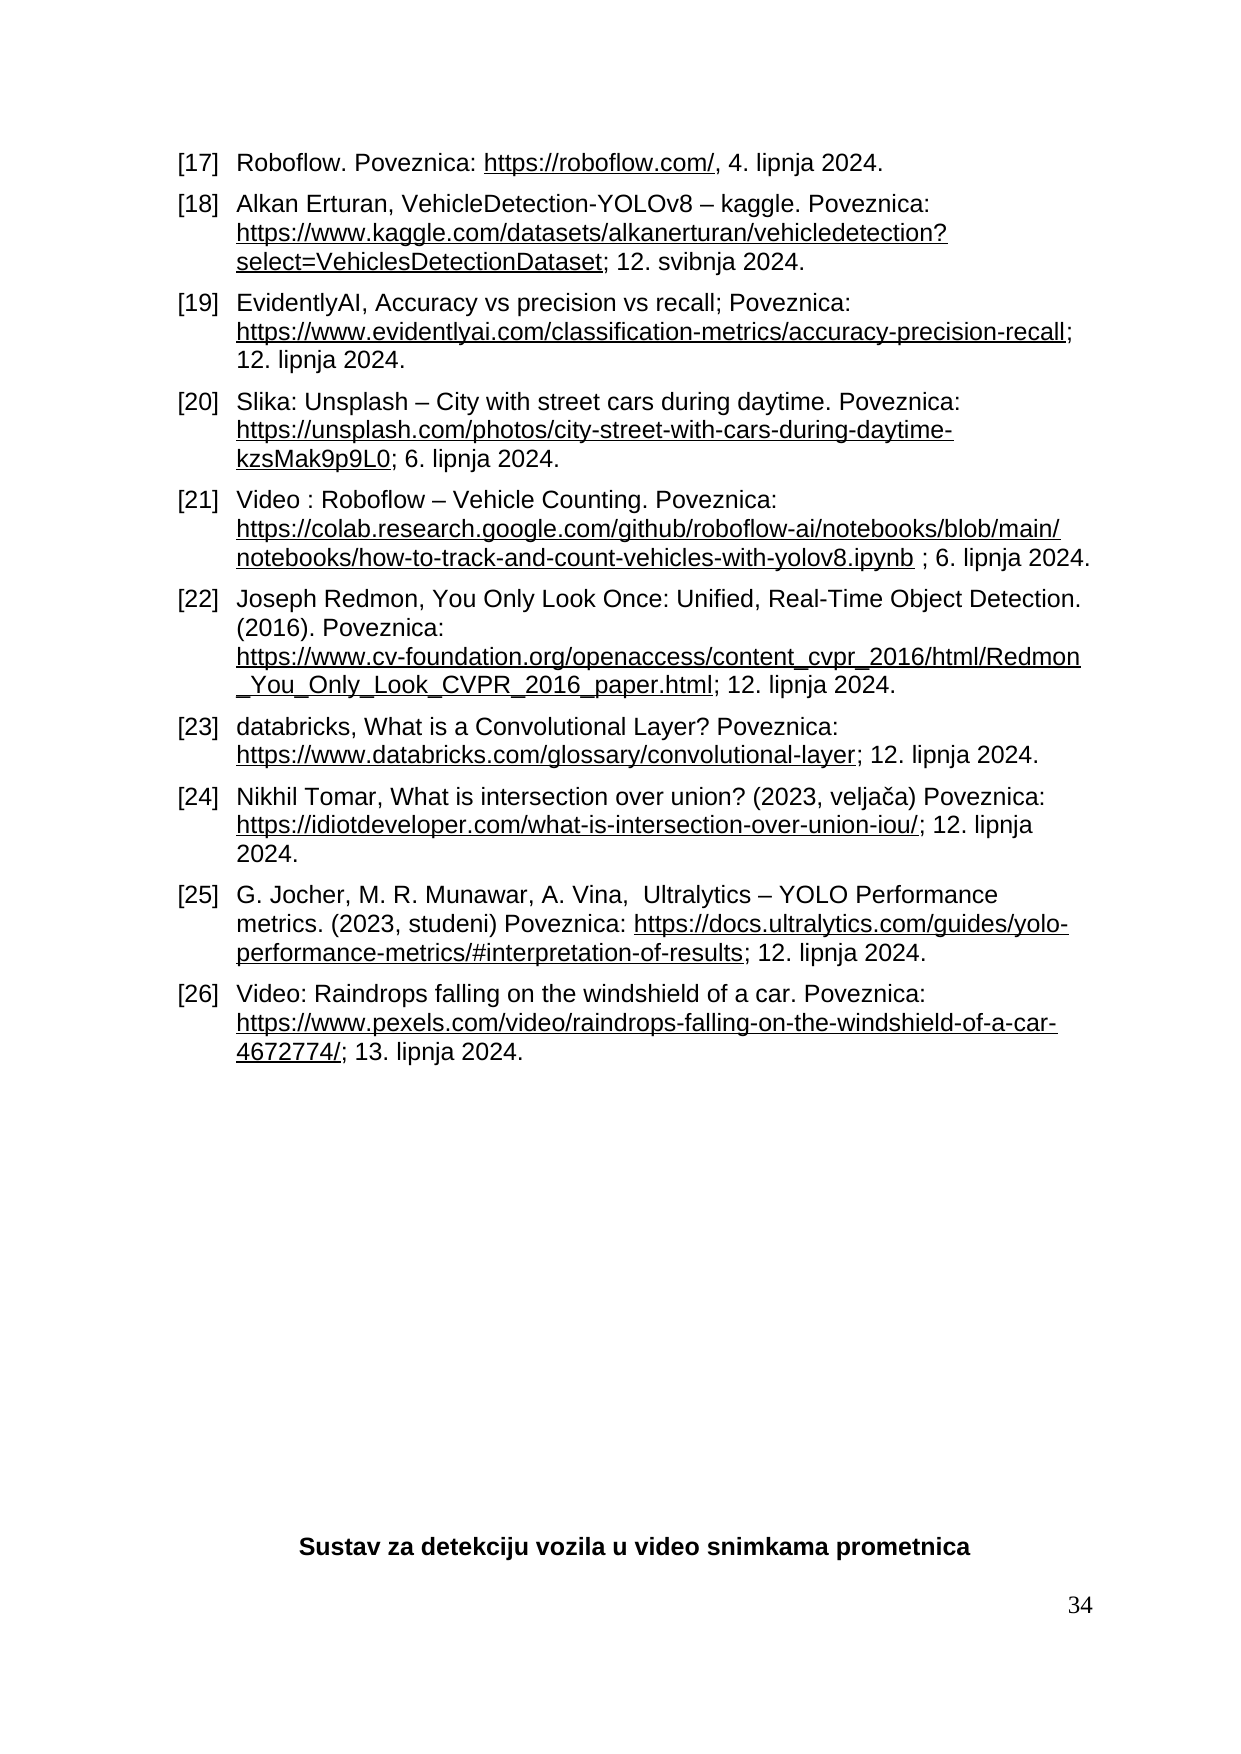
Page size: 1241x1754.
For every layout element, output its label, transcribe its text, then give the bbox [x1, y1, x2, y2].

text Sustav za detekciju vozila u video snimkama prometnica [177, 1531, 1092, 1560]
text G. Jocher, M. R. Munawar, A. Vina, Ultralytics – YOLO Performance metrics. (2023, studeni) Poveznica: https://docs.ultralytics.com/guides/yolo-performance-metrics/#interpretation-of-results; 12. lipnja 2024. [177, 880, 1092, 966]
text Video: Raindrops falling on the windshield of a car. Poveznica: https://www.pexels.com/video/raindrops-falling-on-the-windshield-of-a-car-4672774/; 13. lipnja 2024. [177, 979, 1092, 1065]
text databricks, What is a Convolutional Layer? Poveznica: https://www.databricks.com/glossary/convolutional-layer; 12. lipnja 2024. [177, 711, 1092, 769]
text Slika: Unsplash – City with street cars during daytime. Poveznica: https://unsplash.com/photos/city-street-with-cars-during-daytime-kzsMak9p9L0; 6. lipnja 2024. [177, 386, 1092, 473]
text Nikhil Tomar, What is intersection over union? (2023, veljača) Poveznica: https://idiotdeveloper.com/what-is-intersection-over-union-iou/; 12. lipnja 2024. [177, 781, 1092, 868]
text Joseph Redmon, You Only Look Once: Unified, Real-Time Object Detection. (2016). Poveznica: https://www.cv-foundation.org/openaccess/content_cvpr_2016/html/Redmon_You_Only_Look_CVPR_2016_paper.html; 12. lipnja 2024. [177, 584, 1092, 699]
text Roboflow. Poveznica: https://roboflow.com/, 4. lipnja 2024. [177, 148, 1092, 176]
text EvidentlyAI, Accuracy vs precision vs recall; Poveznica: https://www.evidentlyai.com/classification-metrics/accuracy-precision-recall; 12. lipnja 2024. [177, 288, 1092, 374]
text Alkan Erturan, VehicleDetection-YOLOv8 – kaggle. Poveznica: https://www.kaggle.com/datasets/alkanerturan/vehicledetection?select=VehiclesDetectionDataset; 12. svibnja 2024. [177, 189, 1092, 275]
text Video : Roboflow – Vehicle Counting. Poveznica: https://colab.research.google.com/github/roboflow-ai/notebooks/blob/main/notebooks/how-to-track-and-count-vehicles-with-yolov8.ipynb ; 6. lipnja 2024. [177, 485, 1092, 571]
